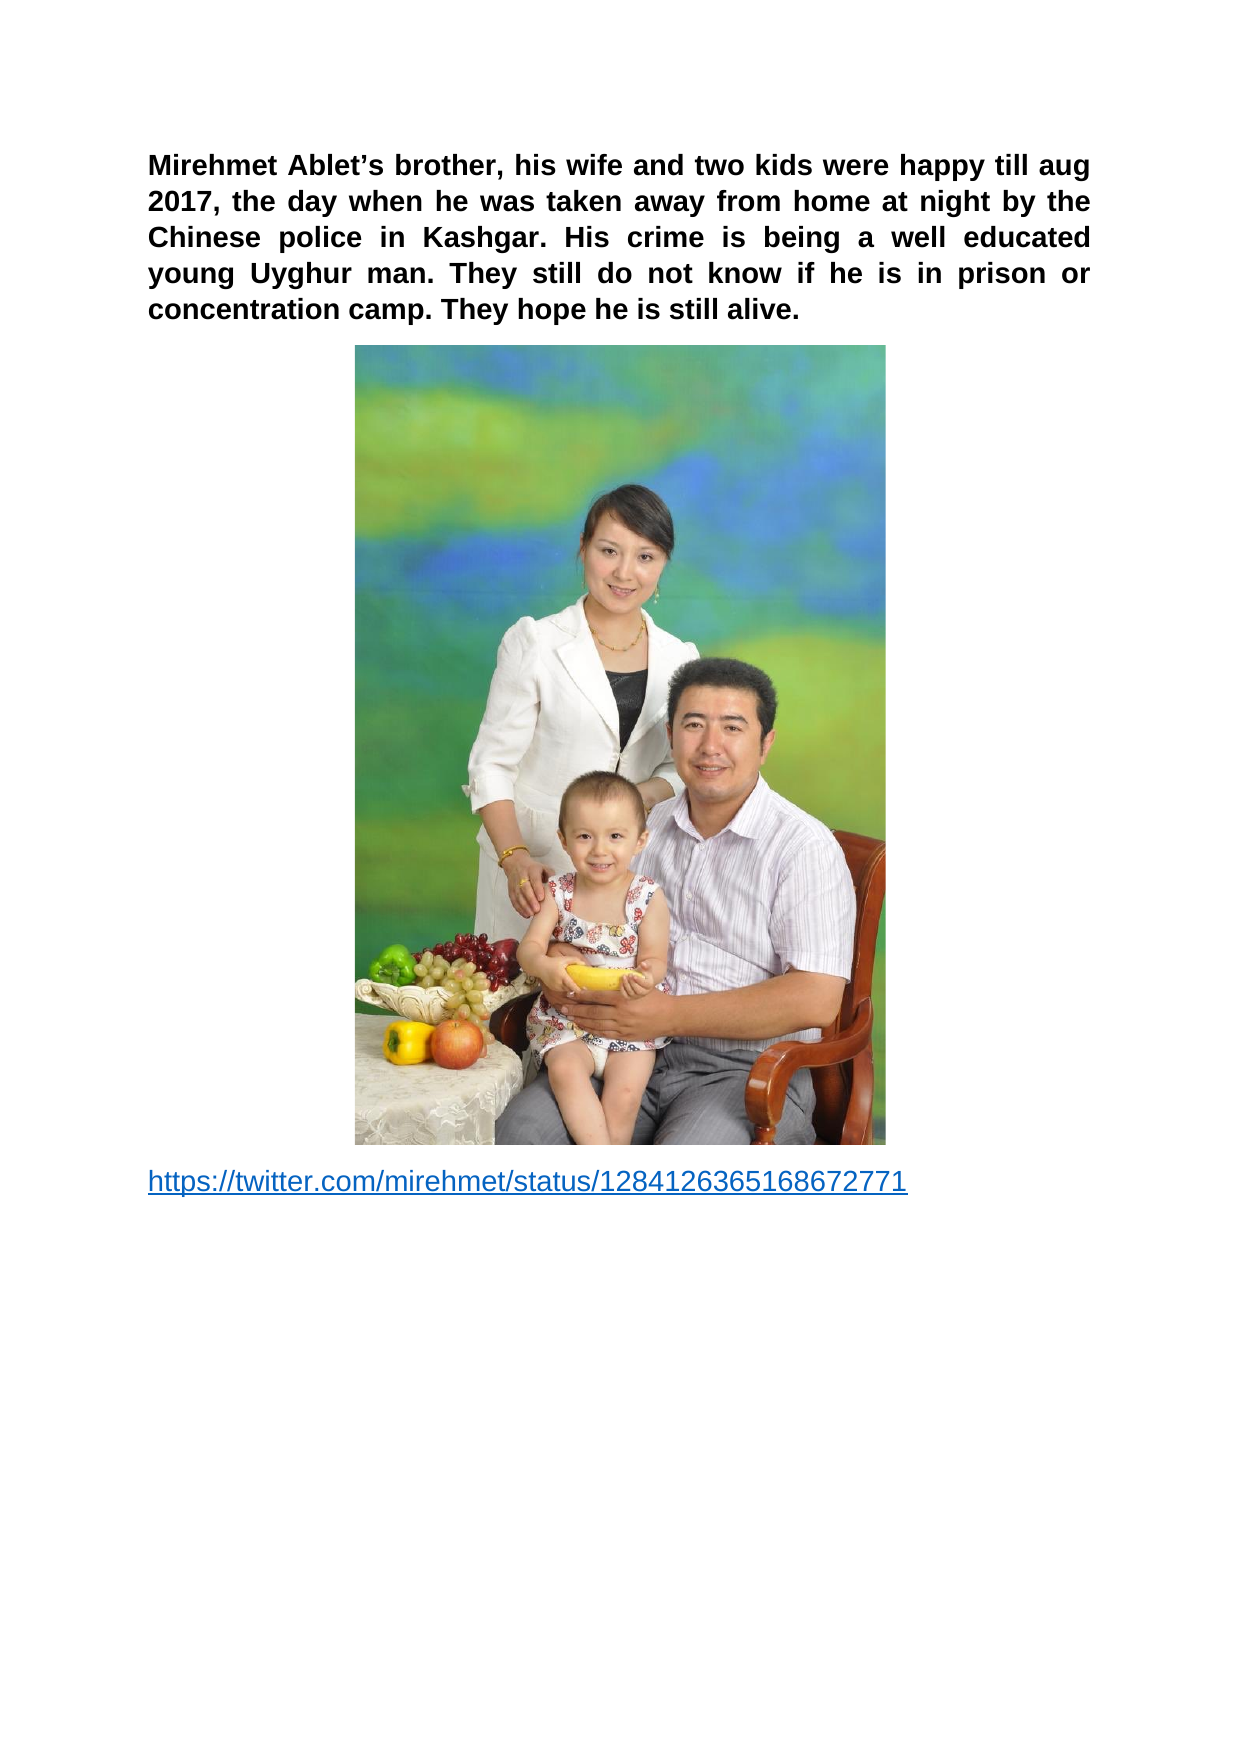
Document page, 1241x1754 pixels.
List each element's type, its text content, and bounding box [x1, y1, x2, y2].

text https://twitter.com/mirehmet/status/1284126365168672771 [148, 1164, 1093, 1197]
picture [354, 345, 886, 1145]
text Mirehmet Ablet’s brother, his wife and two kids were happy till aug 2017, the day when he was taken away from home at night by the Chinese police in Kashgar. His crime is being a well educated young Uyghur man. They still do not know if he is in prison or concentration camp. They hope he is still alive. [148, 148, 1093, 326]
